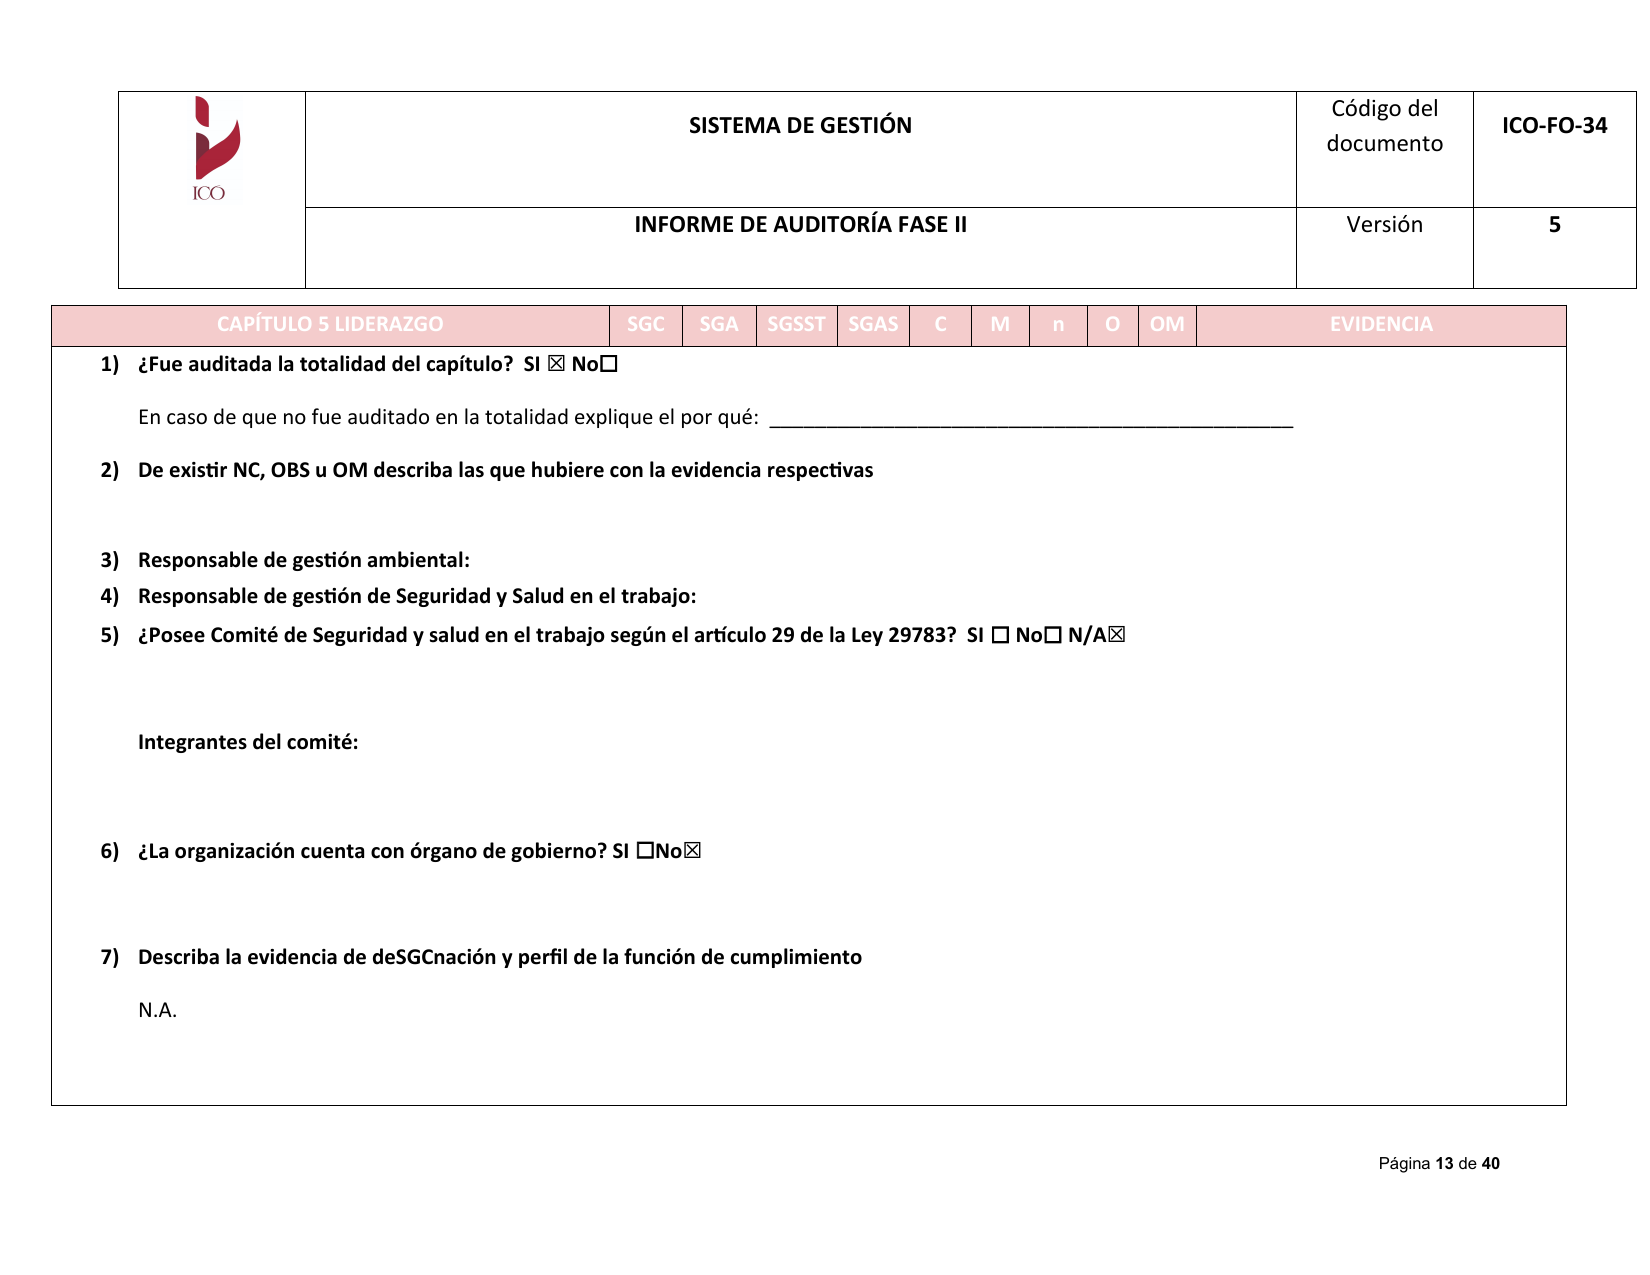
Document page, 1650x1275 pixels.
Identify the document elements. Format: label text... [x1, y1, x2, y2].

picture [187, 95, 244, 205]
table_header OM [1139, 306, 1196, 346]
table_header SGSST [757, 306, 837, 346]
table_header SGC [610, 306, 682, 346]
table_header CAPÍTULO 5 LIDERAZGO [52, 306, 609, 346]
table_header n [1030, 306, 1087, 346]
table_header M [972, 306, 1029, 346]
table_header EVIDENCIA [1197, 306, 1566, 346]
table_header C [910, 306, 971, 346]
table_header SGAS [838, 306, 909, 346]
table_header O [1088, 306, 1138, 346]
table_header SGA [683, 306, 756, 346]
